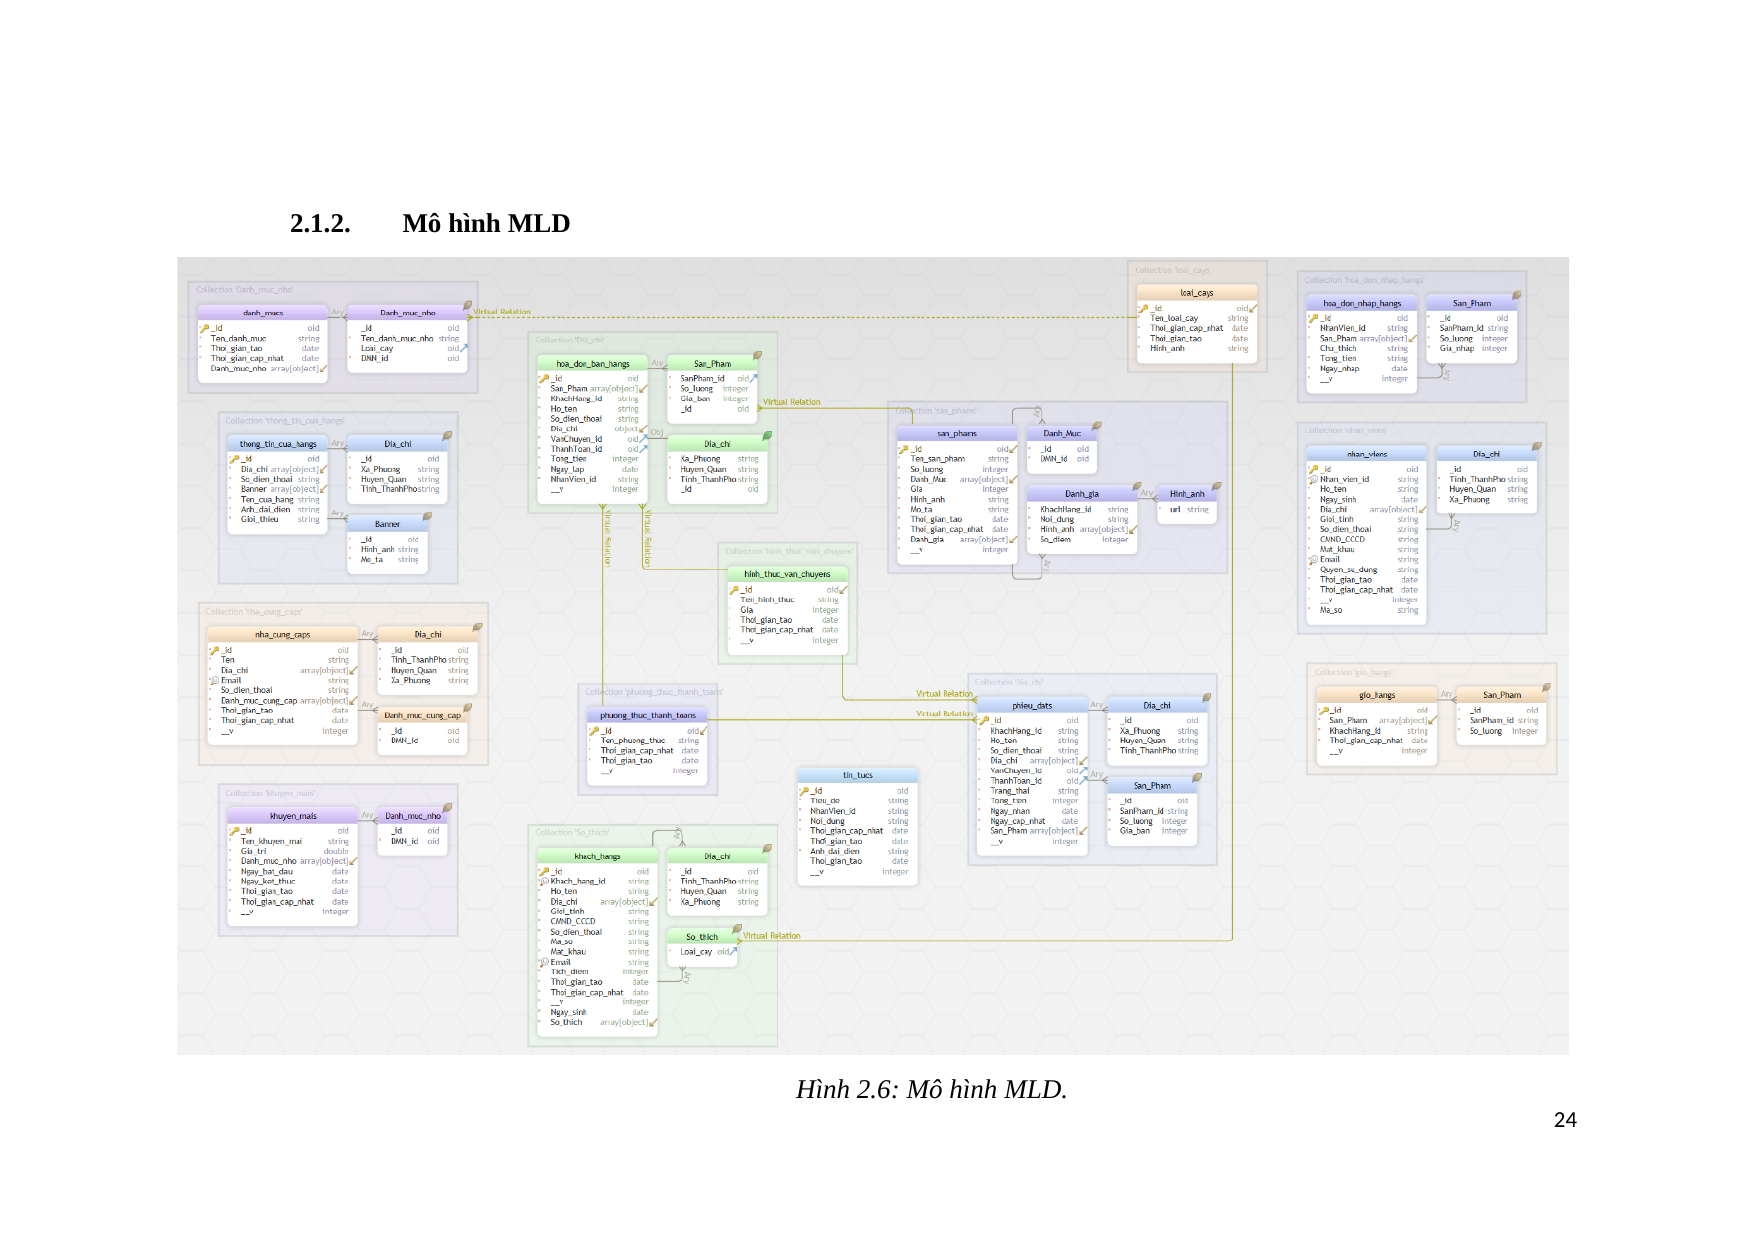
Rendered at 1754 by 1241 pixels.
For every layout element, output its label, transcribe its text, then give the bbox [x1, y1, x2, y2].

list Mô hình MLD [290, 207, 1577, 238]
picture [177, 257, 1570, 1055]
text Hình 2.6: Mô hình MLD. [290, 1073, 1577, 1105]
